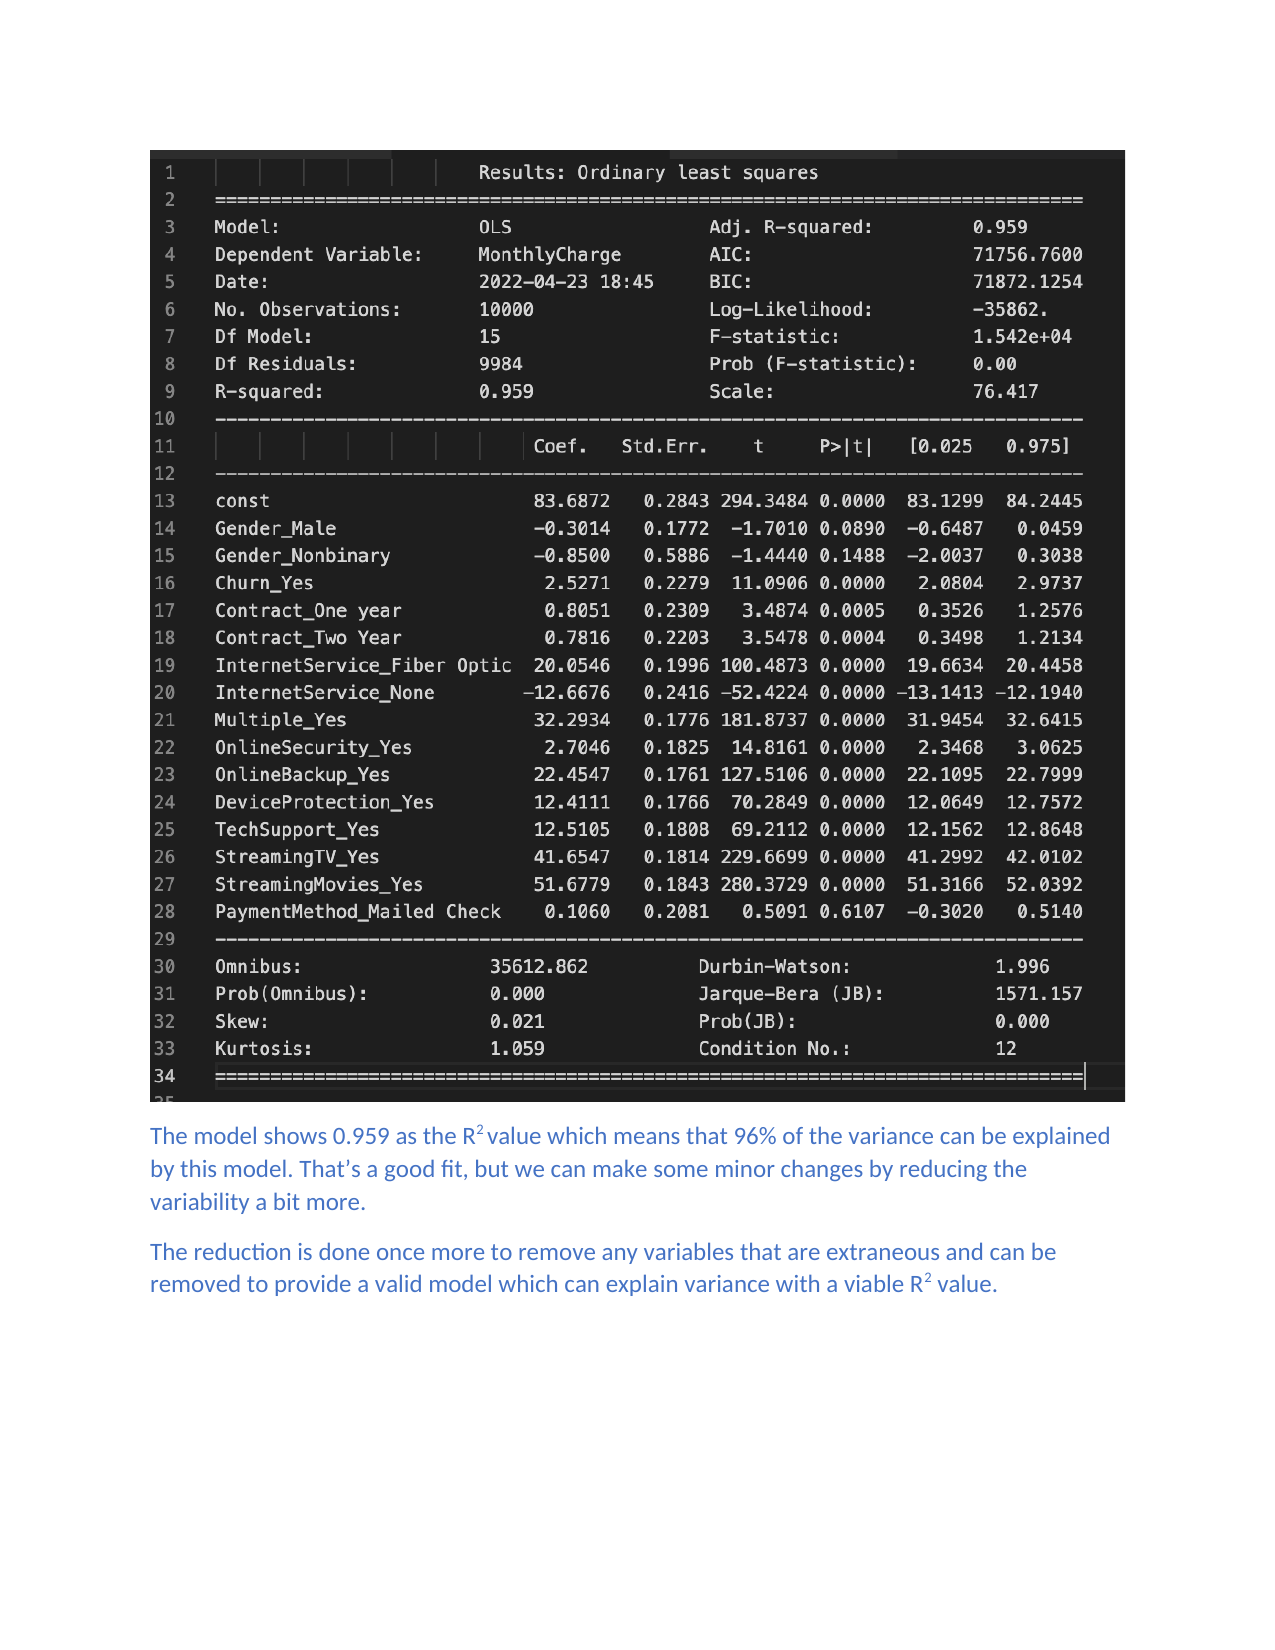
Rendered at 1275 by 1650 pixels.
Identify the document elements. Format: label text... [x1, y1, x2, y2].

text The model shows 0.959 as the R2 value which means that 96% of the variance can be explained by this model. That’s a good fit, but we can make some minor changes by reducing the variability a bit more. [150, 1120, 1125, 1217]
picture [150, 150, 1125, 1102]
text The reduction is done once more to remove any variables that are extraneous and can be removed to provide a valid model which can explain variance with a viable R2 value. [150, 1236, 1125, 1299]
